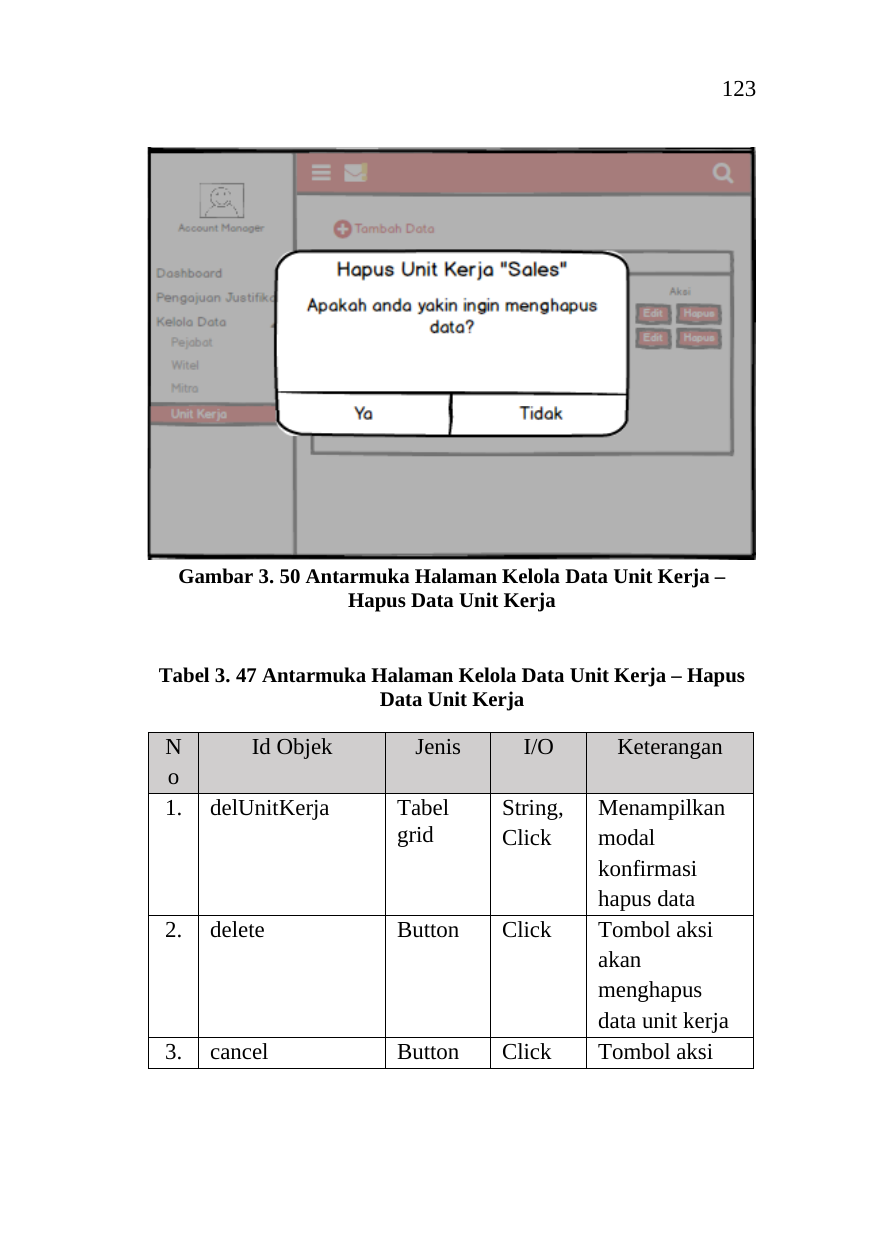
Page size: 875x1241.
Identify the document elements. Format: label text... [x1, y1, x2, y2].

table_header Jenis [386, 733, 490, 793]
table_header I/O [491, 733, 586, 793]
table_header Id Objek [199, 733, 385, 793]
table_header Keterangan [587, 733, 753, 793]
table_cell String, Click [491, 794, 586, 915]
table_cell Tombol aksi akan menghapus data unit kerja [587, 916, 753, 1037]
table_cell Button [386, 916, 490, 1037]
picture [147, 147, 756, 560]
table_cell 2. [149, 916, 198, 1037]
table_cell Click [491, 916, 586, 1037]
text Tabel 3. 47 Antarmuka Halaman Kelola Data Unit Kerja – Hapus Data Unit Kerja [148, 663, 756, 711]
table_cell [587, 1038, 753, 1068]
table_cell delete [199, 916, 385, 1037]
table_cell Menampilkan modal konfirmasi hapus data [587, 794, 753, 915]
table_cell cancel [199, 1038, 385, 1068]
table_header No [149, 733, 198, 793]
table_cell Tabel grid [386, 794, 490, 915]
table_cell delUnitKerja [199, 794, 385, 915]
text Gambar 3. 50 Antarmuka Halaman Kelola Data Unit Kerja – Hapus Data Unit Kerja [148, 564, 756, 612]
table_cell Button [386, 1038, 490, 1068]
table_cell 1. [149, 794, 198, 915]
table_cell Click [491, 1038, 586, 1068]
table_cell 3. [149, 1038, 198, 1068]
